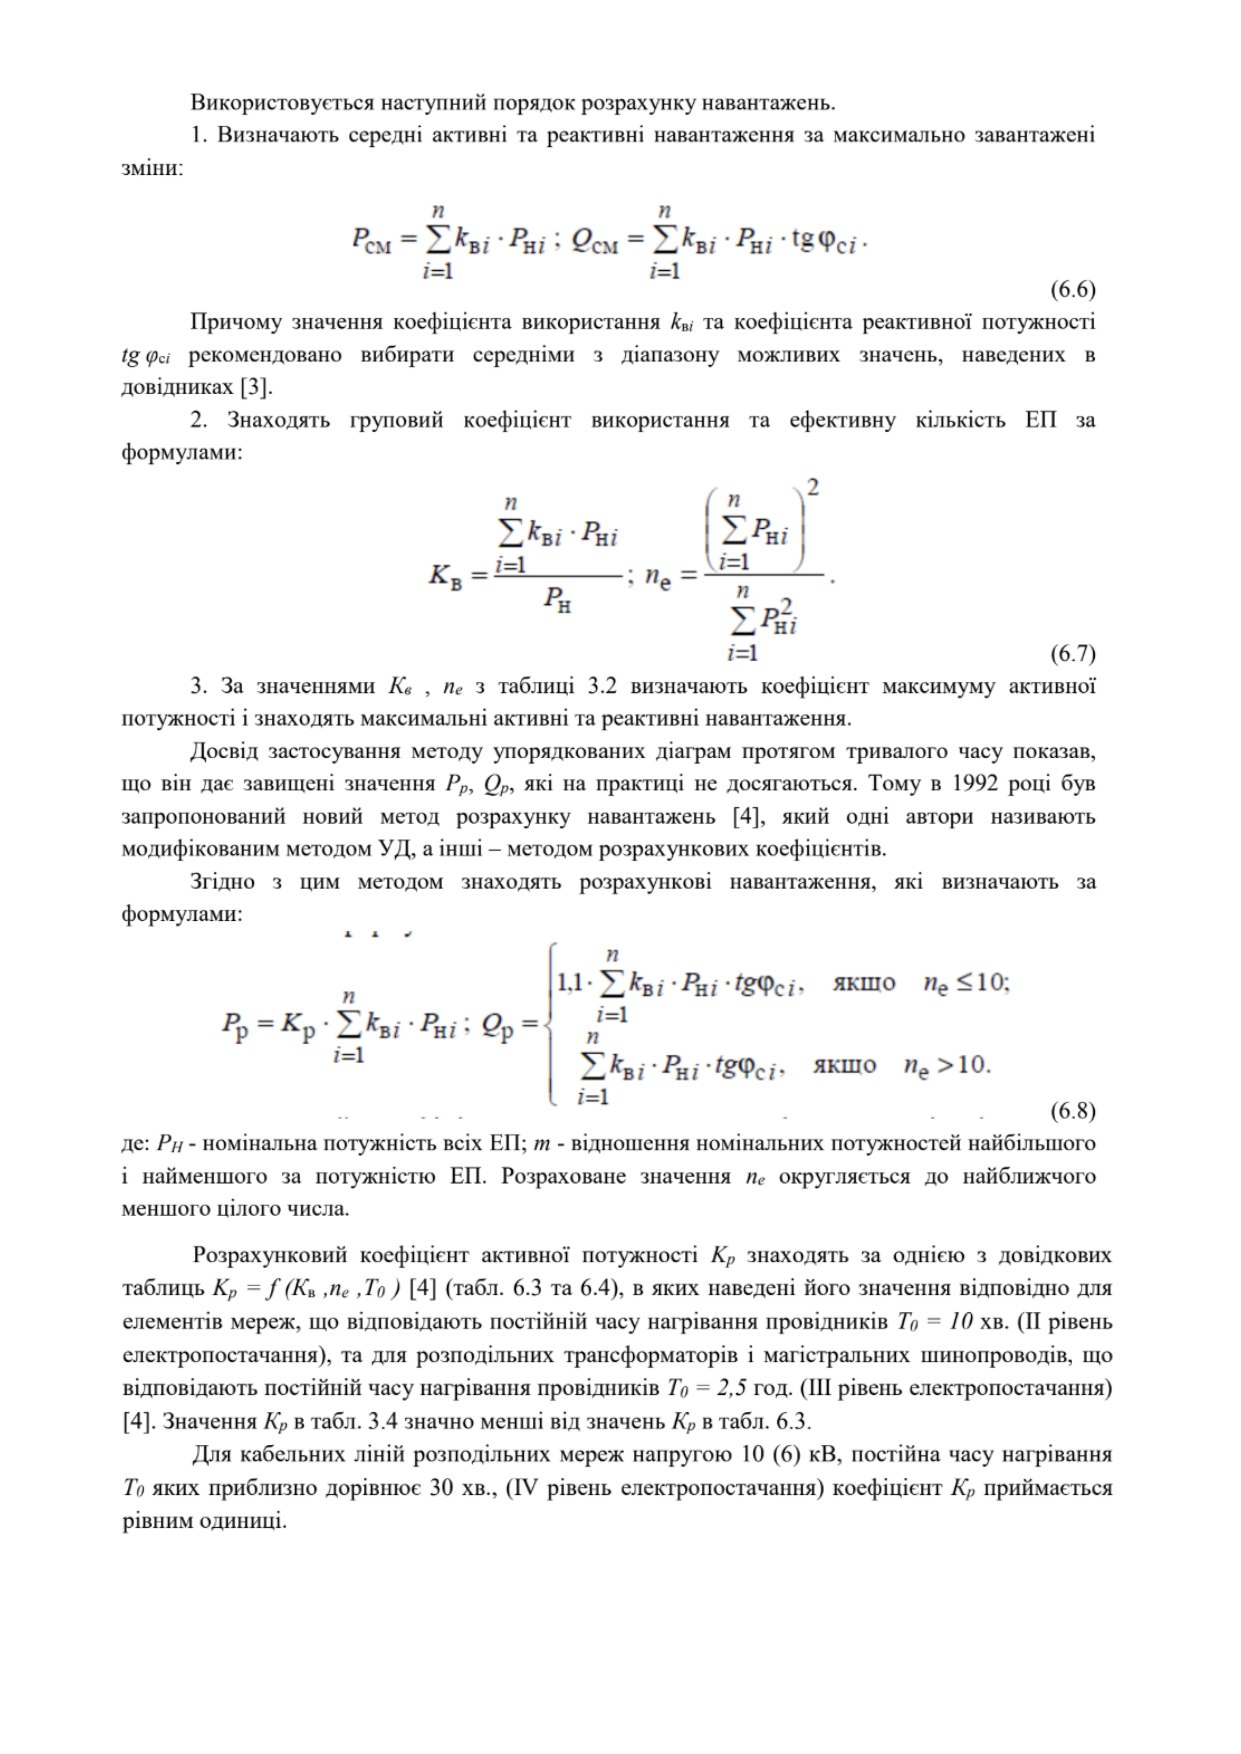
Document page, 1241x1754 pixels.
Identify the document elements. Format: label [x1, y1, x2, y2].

picture [118, 88, 1123, 1226]
picture [118, 1244, 1123, 1544]
